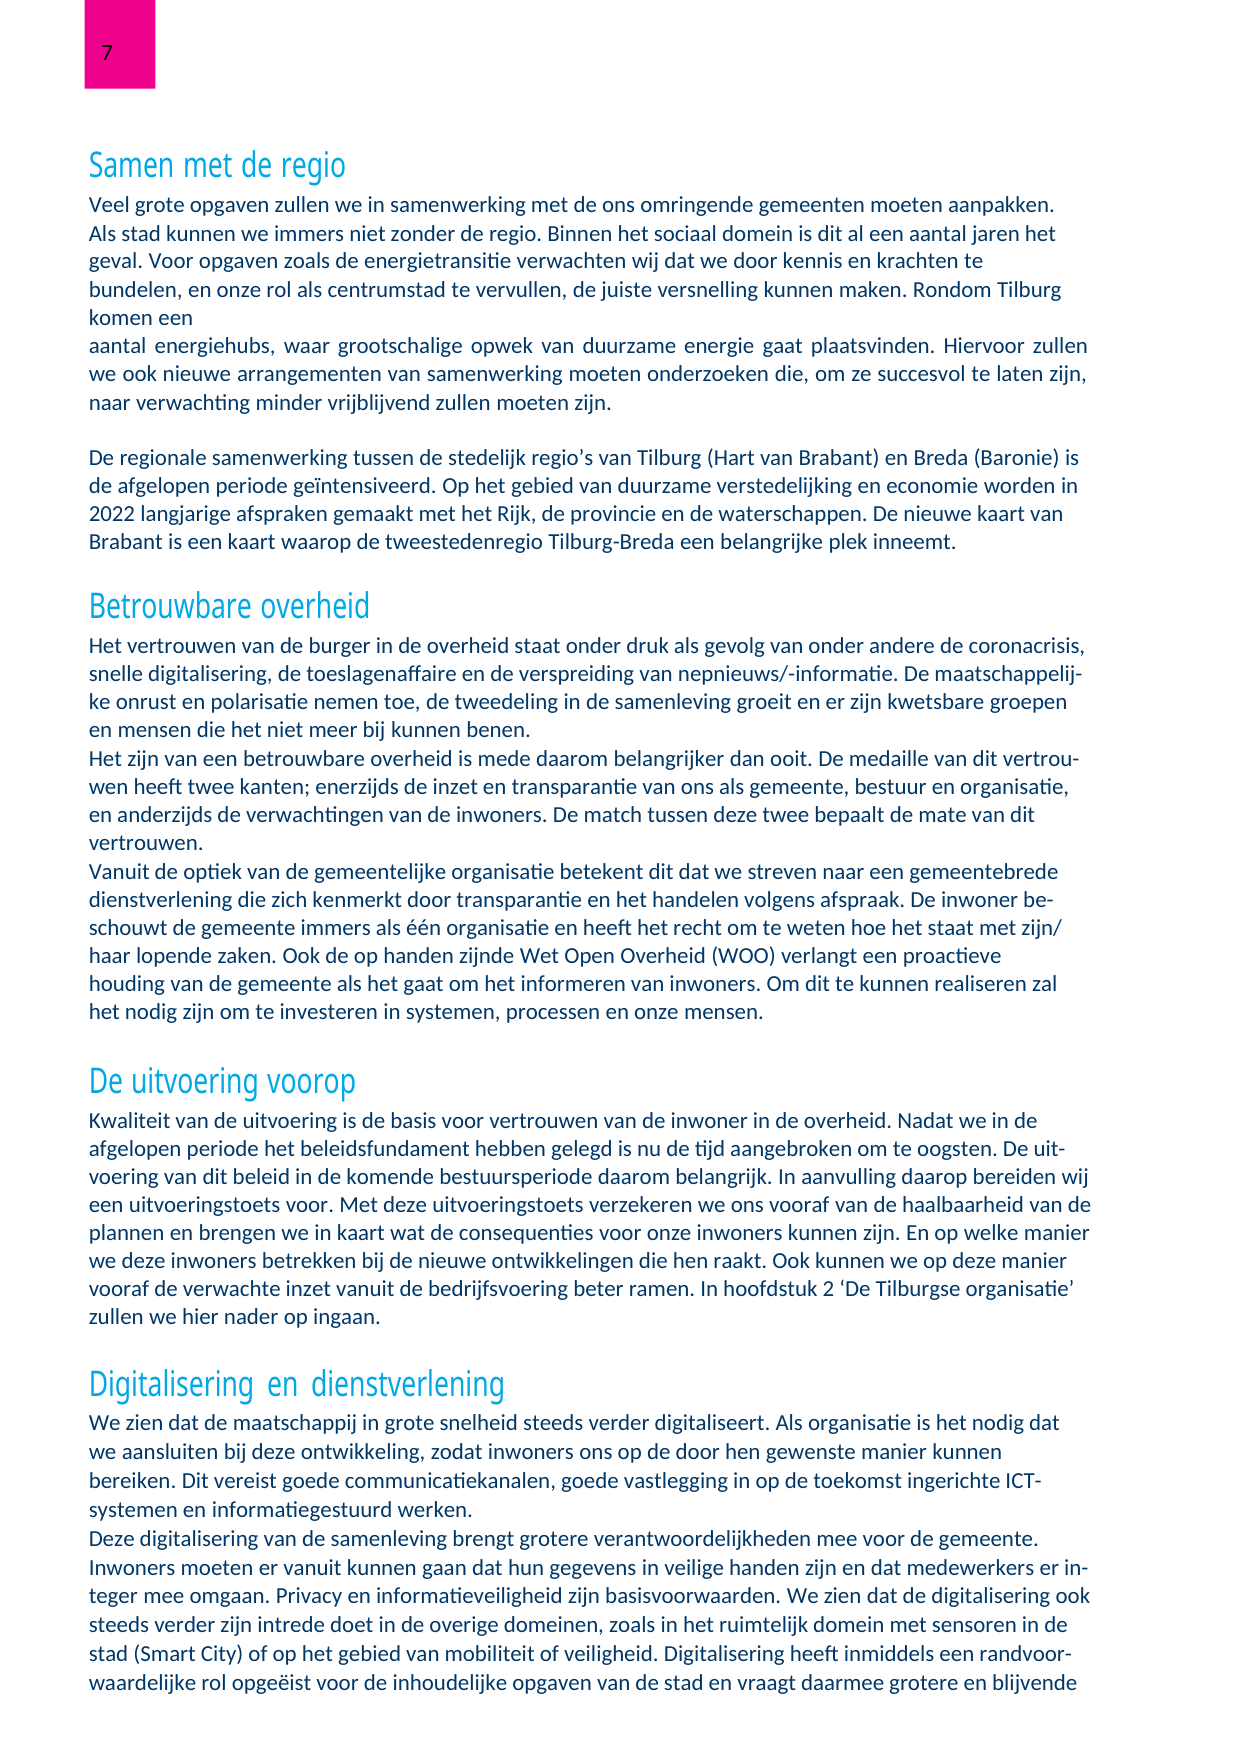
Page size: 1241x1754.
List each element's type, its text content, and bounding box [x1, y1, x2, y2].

subtitle Digitalisering en dienstverlening [88, 1358, 1240, 1407]
subtitle Betrouwbare overheid [88, 581, 1240, 629]
text We zien dat de maatschappij in grote snelheid steeds verder digitaliseert. Als organisatie is het nodig dat we aansluiten bij deze ontwikkeling, zodat inwoners ons op de door hen gewenste manier kunnen bereiken. Dit vereist goede communicatiekanalen, goede vastlegging in op de toekomst ingerichte ICT-systemen en informatiegestuurd werken. [88, 1408, 1089, 1523]
text aantal energiehubs, waar grootschalige opwek van duurzame energie gaat plaatsvinden. Hiervoor zullen we ook nieuwe arrangementen van samenwerking moeten onderzoeken die, om ze succesvol te laten zijn, naar verwachting minder vrijblijvend zullen moeten zijn. [88, 331, 1088, 416]
text Vanuit de optiek van de gemeentelijke organisatie betekent dit dat we streven naar een gemeentebrede dienstverlening die zich kenmerkt door transparantie en het handelen volgens afspraak. De inwoner be- schouwt de gemeente immers als één organisatie en heeft het recht om te weten hoe het staat met zijn/ haar lopende zaken. Ook de op handen zijnde Wet Open Overheid (WOO) verlangt een proactieve houding van de gemeente als het gaat om het informeren van inwoners. Om dit te kunnen realiseren zal het nodig zijn om te investeren in systemen, processen en onze mensen. [88, 857, 1082, 1025]
text Kwaliteit van de uitvoering is de basis voor vertrouwen van de inwoner in de overheid. Nadat we in de afgelopen periode het beleidsfundament hebben gelegd is nu de tijd aangebroken om te oogsten. De uit- voering van dit beleid in de komende bestuursperiode daarom belangrijk. In aanvulling daarop bereiden wij een uitvoeringstoets voor. Met deze uitvoeringstoets verzekeren we ons vooraf van de haalbaarheid van de plannen en brengen we in kaart wat de consequenties voor onze inwoners kunnen zijn. En op welke manier we deze inwoners betrekken bij de nieuwe ontwikkelingen die hen raakt. Ook kunnen we op deze manier vooraf de verwachte inzet vanuit de bedrijfsvoering beter ramen. In hoofdstuk 2 ‘De Tilburgse organisatie’ zullen we hier nader op ingaan. [88, 1106, 1094, 1330]
subtitle De uitvoering voorop [88, 1055, 1240, 1103]
text De regionale samenwerking tussen de stedelijk regio’s van Tilburg (Hart van Brabant) en Breda (Baronie) is de afgelopen periode geïntensiveerd. Op het gebied van duurzame verstedelijking en economie worden in 2022 langjarige afspraken gemaakt met het Rijk, de provincie en de waterschappen. De nieuwe kaart van Brabant is een kaart waarop de tweestedenregio Tilburg-Breda een belangrijke plek inneemt. [88, 443, 1082, 555]
text Veel grote opgaven zullen we in samenwerking met de ons omringende gemeenten moeten aanpakken. Als stad kunnen we immers niet zonder de regio. Binnen het sociaal domein is dit al een aantal jaren het geval. Voor opgaven zoals de energietransitie verwachten wij dat we door kennis en krachten te bundelen, en onze rol als centrumstad te vervullen, de juiste versnelling kunnen maken. Rondom Tilburg komen een [88, 191, 1081, 331]
text Het vertrouwen van de burger in de overheid staat onder druk als gevolg van onder andere de coronacrisis, snelle digitalisering, de toeslagenaffaire en de verspreiding van nepnieuws/-informatie. De maatschappelij- ke onrust en polarisatie nemen toe, de tweedeling in de samenleving groeit en er zijn kwetsbare groepen en mensen die het niet meer bij kunnen benen. [88, 631, 1094, 743]
subtitle Samen met de regio [88, 140, 1240, 188]
text Het zijn van een betrouwbare overheid is mede daarom belangrijker dan ooit. De medaille van dit vertrou- wen heeft twee kanten; enerzijds de inzet en transparantie van ons als gemeente, bestuur en organisatie, en anderzijds de verwachtingen van de inwoners. De match tussen deze twee bepaalt de mate van dit vertrouwen. [88, 744, 1082, 856]
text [88, 1524, 1094, 1696]
